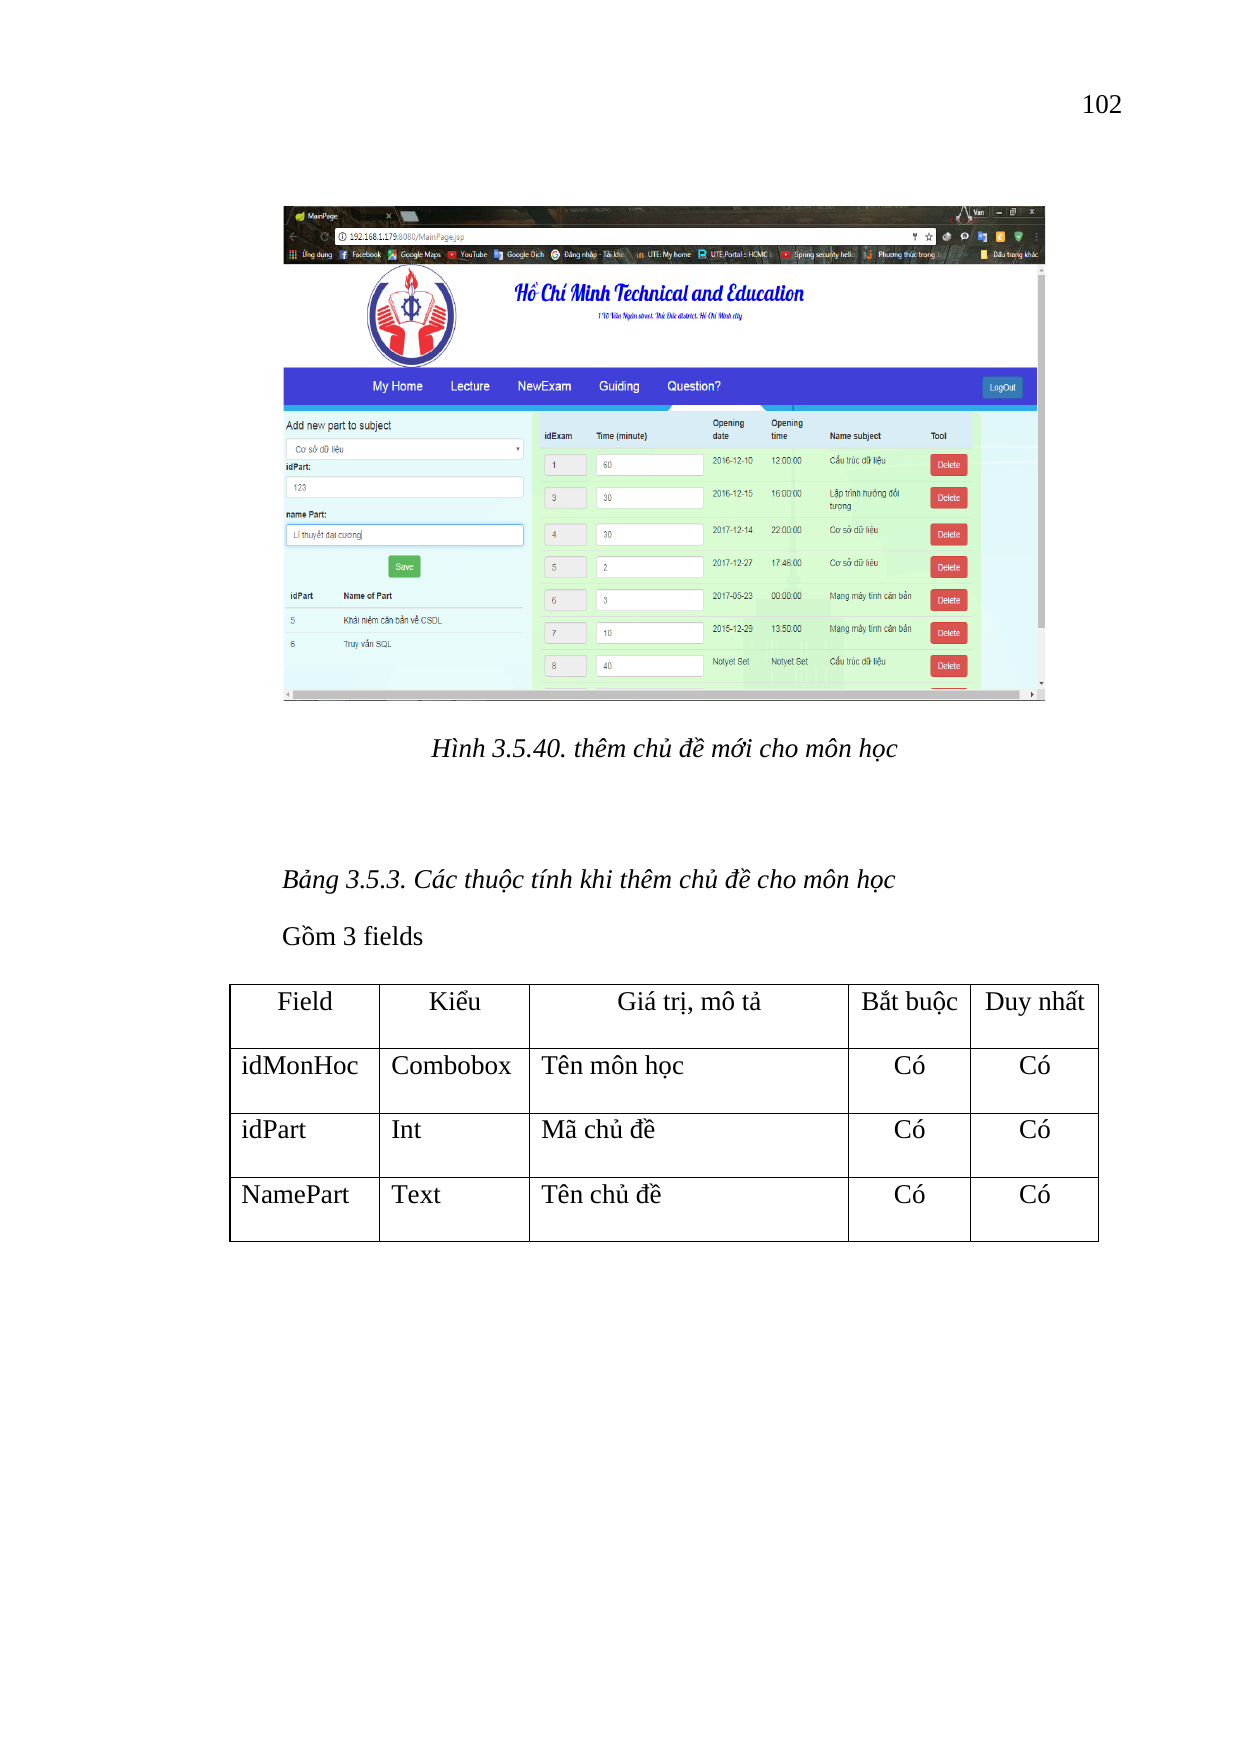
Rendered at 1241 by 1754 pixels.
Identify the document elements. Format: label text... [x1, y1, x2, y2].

table_cell Có [971, 1049, 1098, 1112]
table_cell Có [971, 1178, 1098, 1241]
table_cell Tên chủ đề [530, 1178, 848, 1241]
table_header Duy nhất [971, 985, 1098, 1048]
table_cell Tên môn học [530, 1049, 848, 1112]
table_cell idMonHoc [231, 1049, 379, 1112]
text Hình 3.5.40. thêm chủ đề mới cho môn học [207, 732, 1122, 764]
table_cell Có [849, 1049, 970, 1112]
table_cell Có [971, 1114, 1098, 1177]
table_header Field [231, 985, 379, 1048]
table_cell Có [849, 1178, 970, 1241]
table_cell Text [380, 1178, 529, 1241]
picture [283, 206, 1046, 701]
table_cell NamePart [231, 1178, 379, 1241]
table_header Bắt buộc [849, 985, 970, 1048]
list Gồm 3 fields [207, 920, 1122, 952]
table_cell Mã chủ đề [530, 1114, 848, 1177]
table_cell Int [380, 1114, 529, 1177]
subtitle Bảng 3.5.3. Các thuộc tính khi thêm chủ đề cho môn học [282, 863, 1122, 894]
table_header Kiểu [380, 985, 529, 1048]
table_cell Combobox [380, 1049, 529, 1112]
table_cell idPart [231, 1114, 379, 1177]
table_header Giá trị, mô tả [530, 985, 848, 1048]
table_cell Có [849, 1114, 970, 1177]
